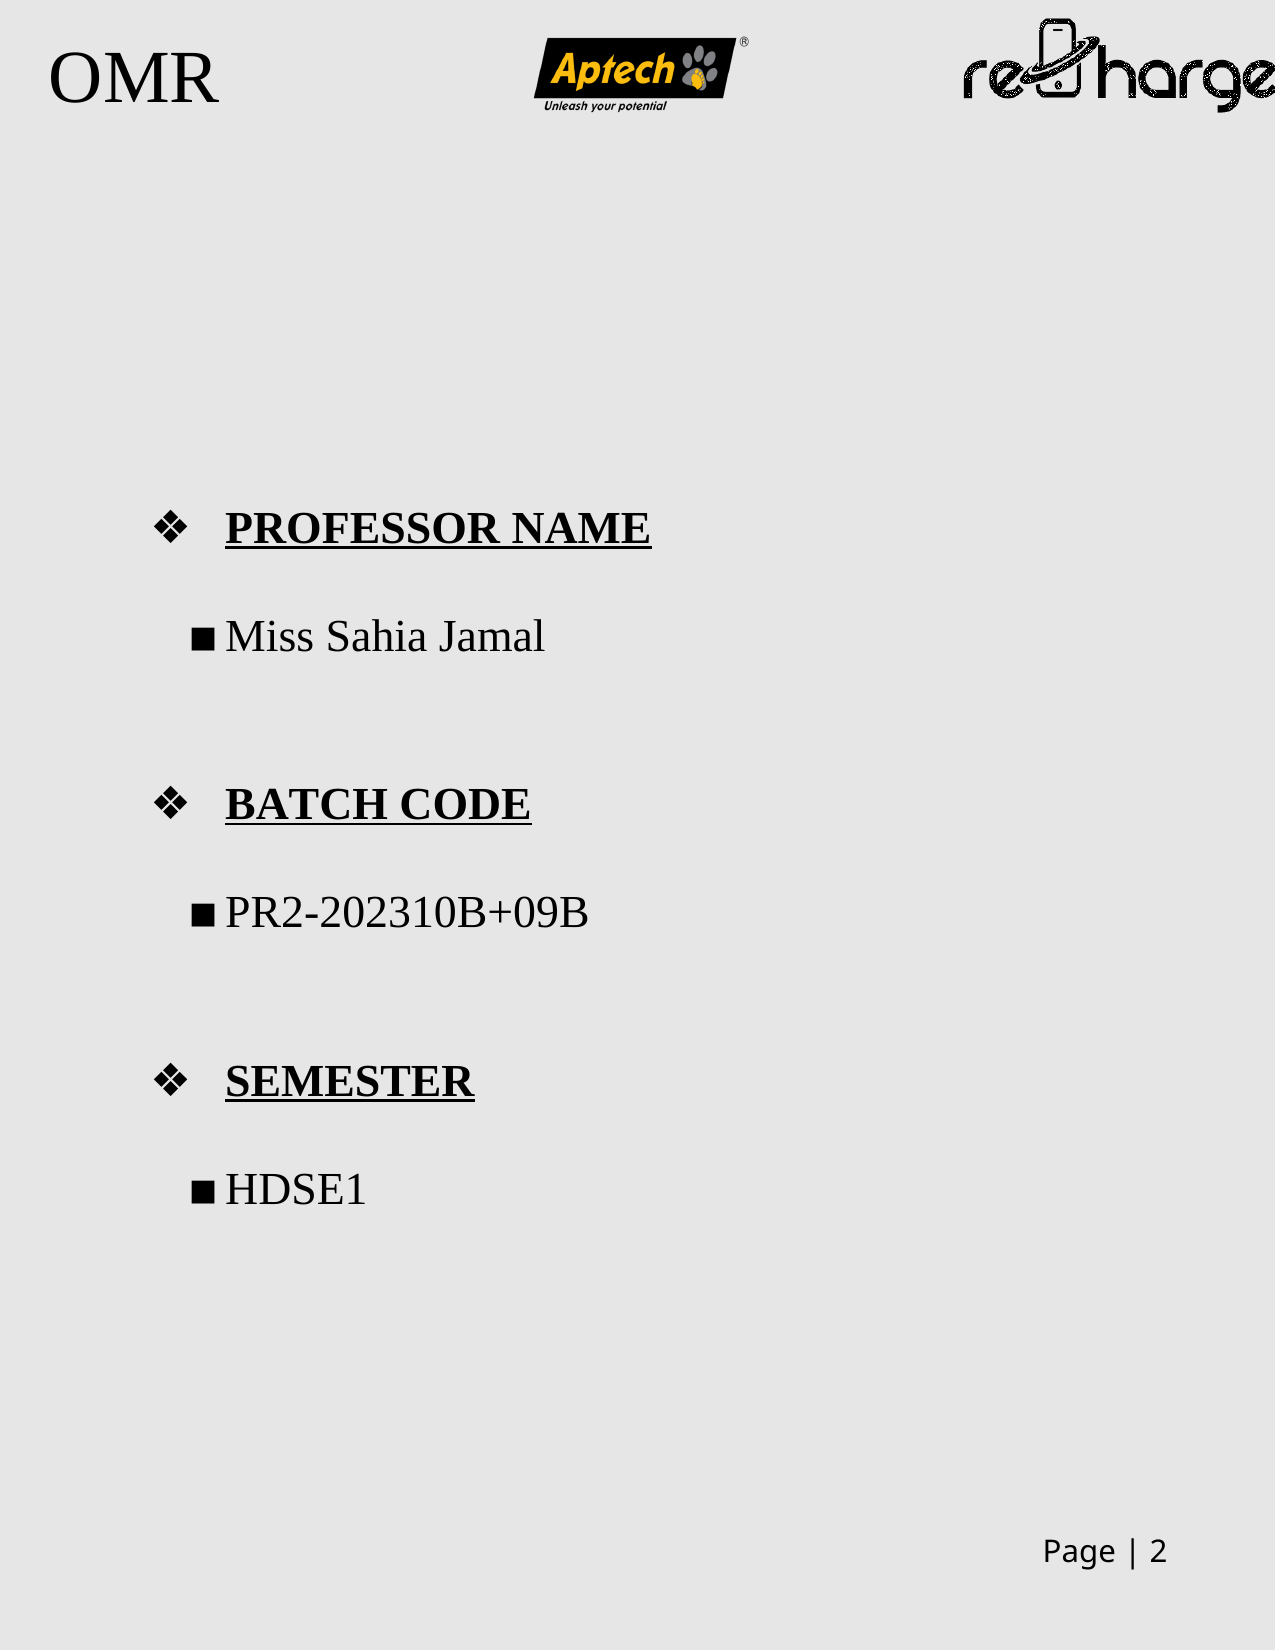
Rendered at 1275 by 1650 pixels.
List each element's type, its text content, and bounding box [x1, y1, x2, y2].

list HDSE1 [187, 1137, 1209, 1231]
list SEMESTER [150, 1028, 1209, 1122]
list BATCH CODE [150, 752, 1209, 846]
list Miss Sahia Jamal [187, 583, 1209, 677]
picture [518, 18, 757, 128]
list PROFESSOR NAME [150, 475, 1209, 569]
list PR2-202310B+09B [187, 860, 1209, 954]
